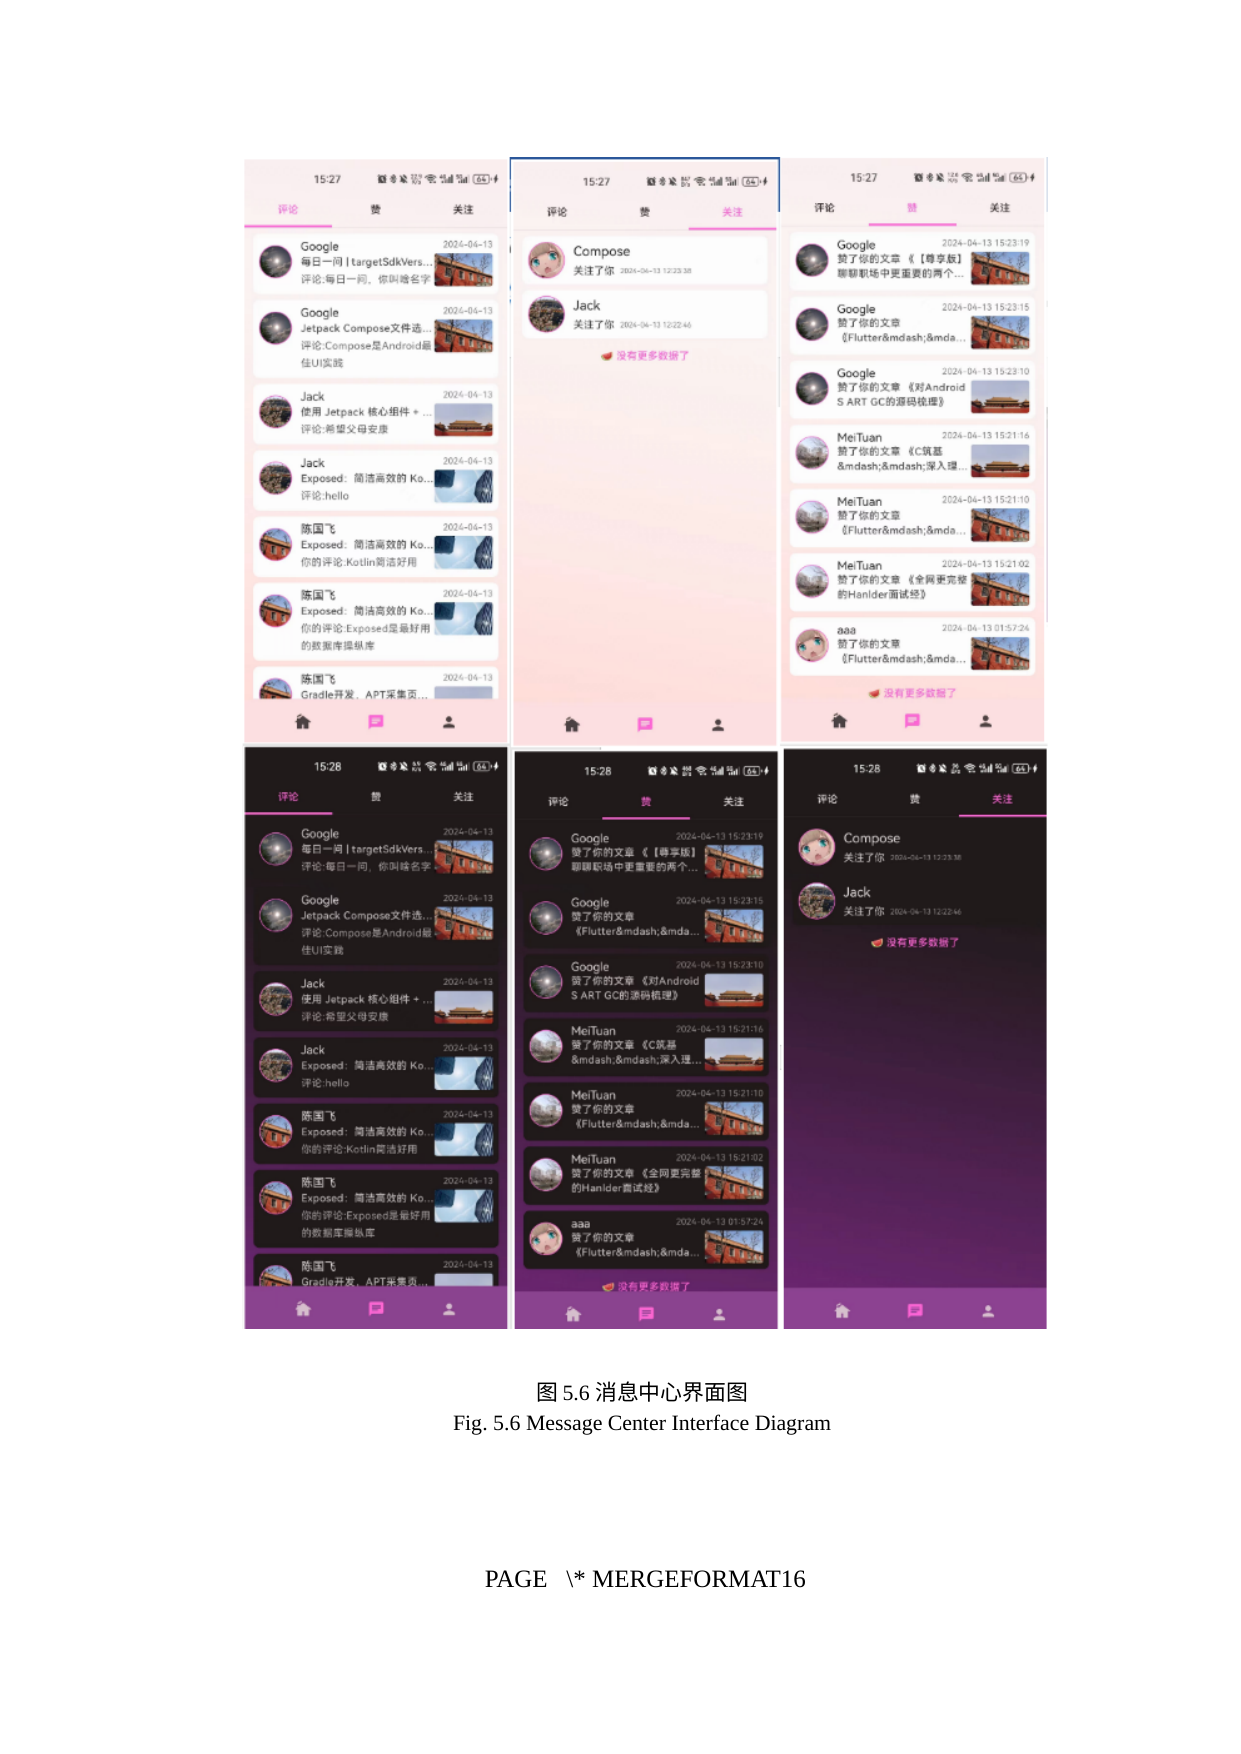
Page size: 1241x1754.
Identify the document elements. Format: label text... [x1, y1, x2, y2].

picture [242, 157, 1048, 1329]
text 图5.6 消息中心界面图 [148, 1374, 1093, 1407]
text Fig. 5.6 Message Center Interface Diagram [148, 1407, 1093, 1439]
